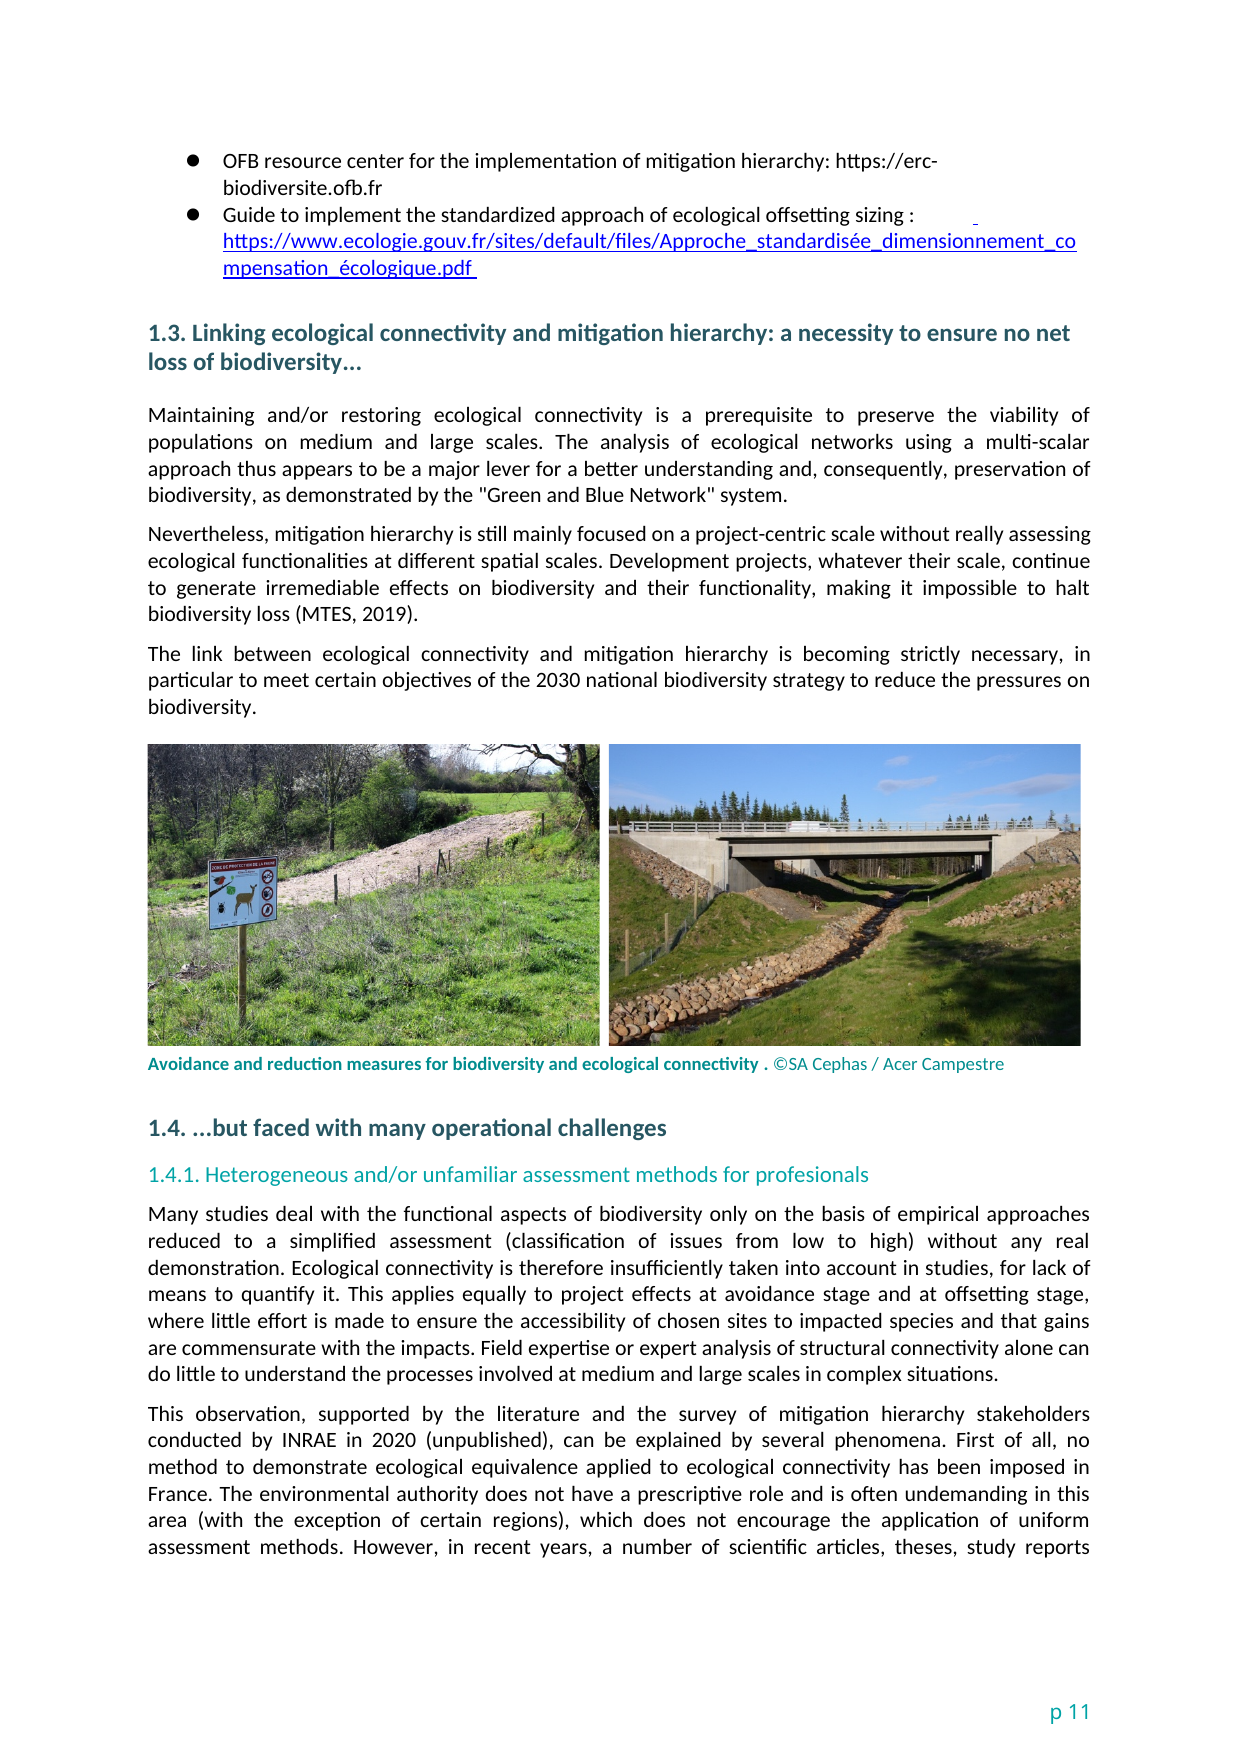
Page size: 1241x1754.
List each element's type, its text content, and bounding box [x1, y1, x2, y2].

list Guide to implement the standardized approach of ecological offsetting sizing : https://www.ecologie.gouv.fr/sites/default/files/Approche_standardisée_dimensionnement_compensation_écologique.pdf [185, 201, 1091, 281]
text Maintaining and/or restoring ecological connectivity is a prerequisite to preserve the viability of populations on medium and large scales. The analysis of ecological networks using a multi-scalar approach thus appears to be a major lever for a better understanding and, consequently, preservation of biodiversity, as demonstrated by the "Green and Blue Network" system. [148, 401, 1091, 508]
subtitle 1.4.1. Heterogeneous and/or unfamiliar assessment methods for profesionals [148, 1160, 1091, 1188]
subtitle 1.4. ...but faced with many operational challenges [148, 1113, 1091, 1143]
text The link between ecological connectivity and mitigation hierarchy is becoming strictly necessary, in particular to meet certain objectives of the 2030 national biodiversity strategy to reduce the pressures on biodiversity. [148, 640, 1091, 720]
text Nevertheless, mitigation hierarchy is still mainly focused on a project-centric scale without really assessing ecological functionalities at different spatial scales. Development projects, whatever their scale, continue to generate irremediable effects on biodiversity and their functionality, making it impossible to halt biodiversity loss (MTES, 2019). [148, 521, 1091, 627]
text Avoidance and reduction measures for biodiversity and ecological connectivity . ©SA Cephas / Acer Campestre [148, 1052, 1092, 1075]
list OFB resource center for the implementation of mitigation hierarchy: https://erc-biodiversite.ofb.fr [185, 148, 1091, 201]
text Many studies deal with the functional aspects of biodiversity only on the basis of empirical approaches reduced to a simplified assessment (classification of issues from low to high) without any real demonstration. Ecological connectivity is therefore insufficiently taken into account in studies, for lack of means to quantify it. This applies equally to project effects at avoidance stage and at offsetting stage, where little effort is made to ensure the accessibility of chosen sites to impacted species and that gains are commensurate with the impacts. Field expertise or expert analysis of structural connectivity alone can do little to understand the processes involved at medium and large scales in complex situations. [148, 1201, 1091, 1387]
picture [147, 744, 600, 1046]
picture [608, 744, 1081, 1046]
subtitle 1.3. Linking ecological connectivity and mitigation hierarchy: a necessity to ensure no net loss of biodiversity... [148, 318, 1091, 376]
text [148, 1400, 1091, 1560]
